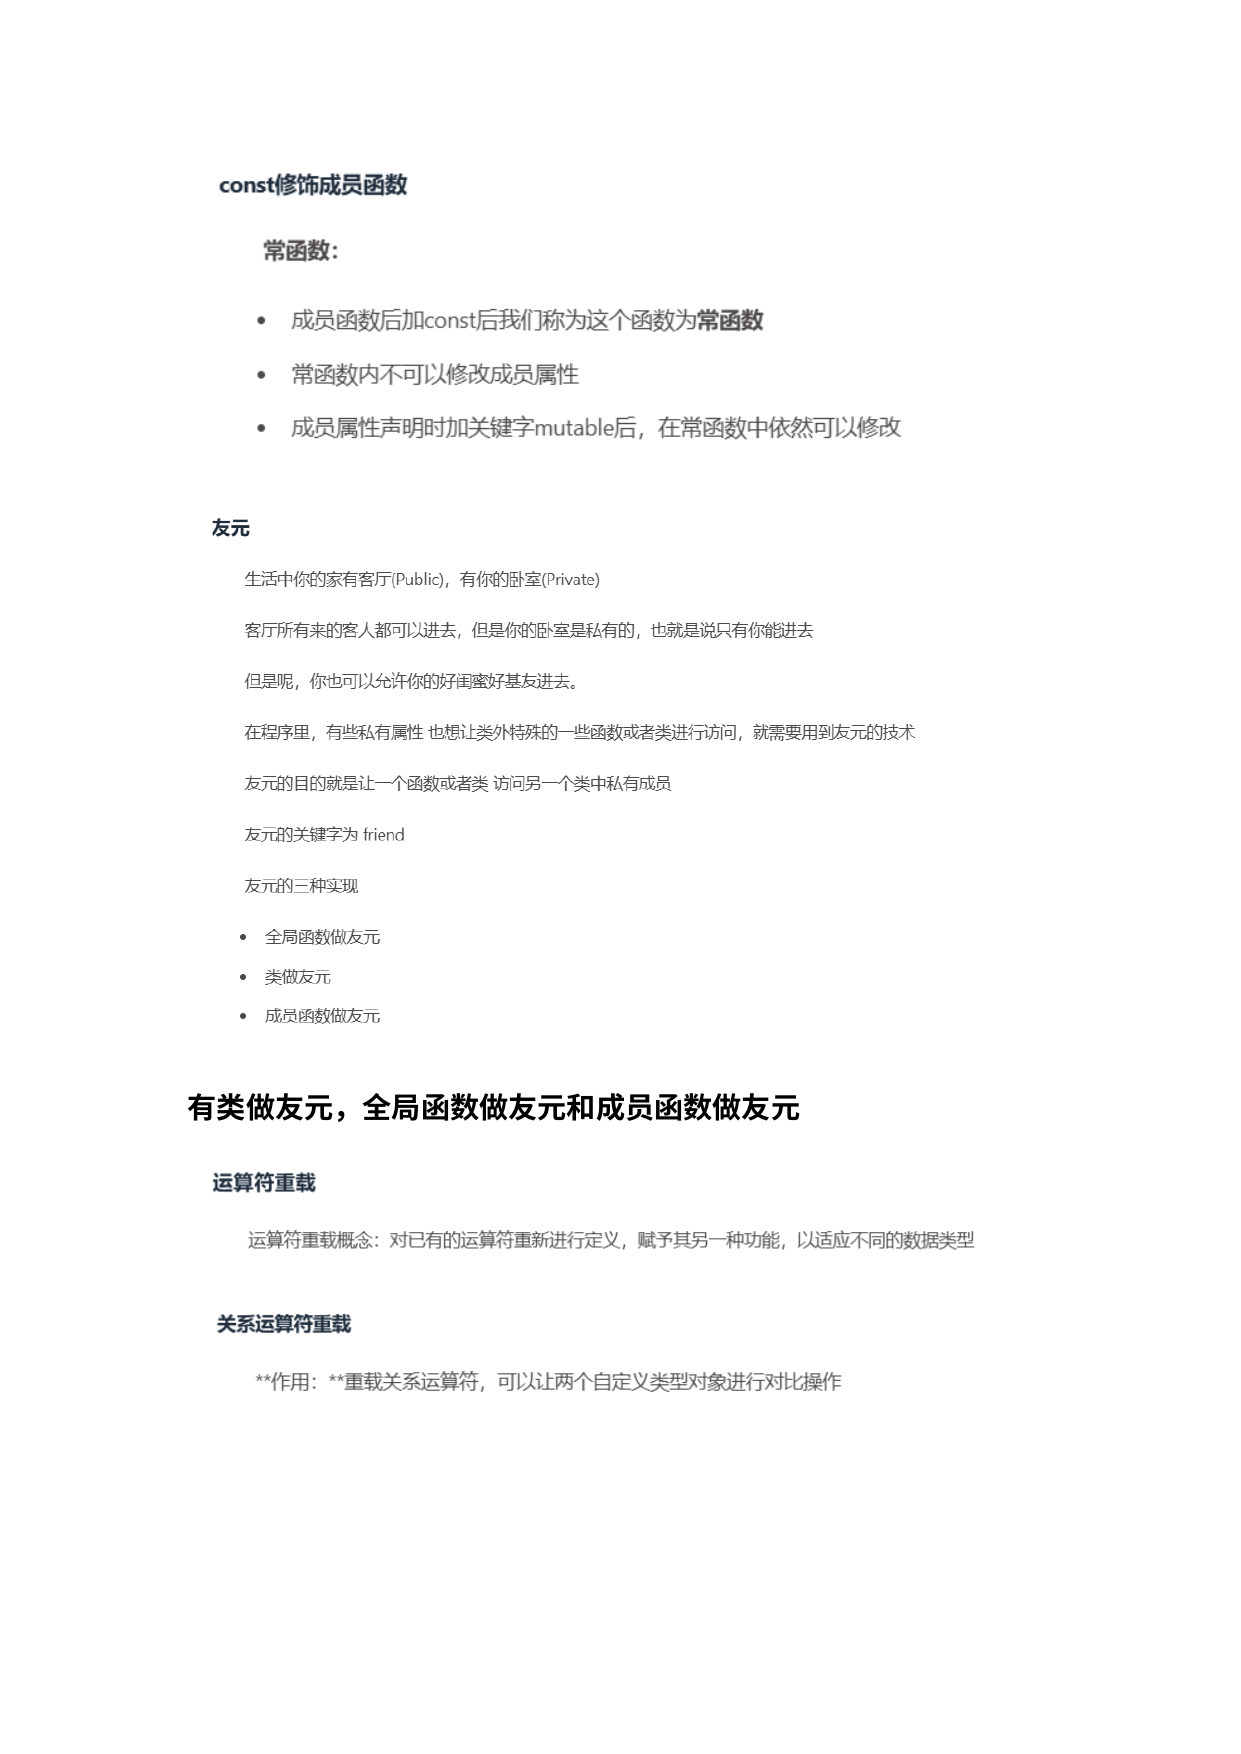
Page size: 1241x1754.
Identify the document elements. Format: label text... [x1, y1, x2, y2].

picture [187, 1301, 1053, 1427]
picture [187, 1154, 1053, 1281]
text 有类做友元，全局函数做友元和成员函数做友元 [187, 1073, 1053, 1138]
picture [187, 162, 1053, 461]
picture [187, 503, 1053, 1049]
